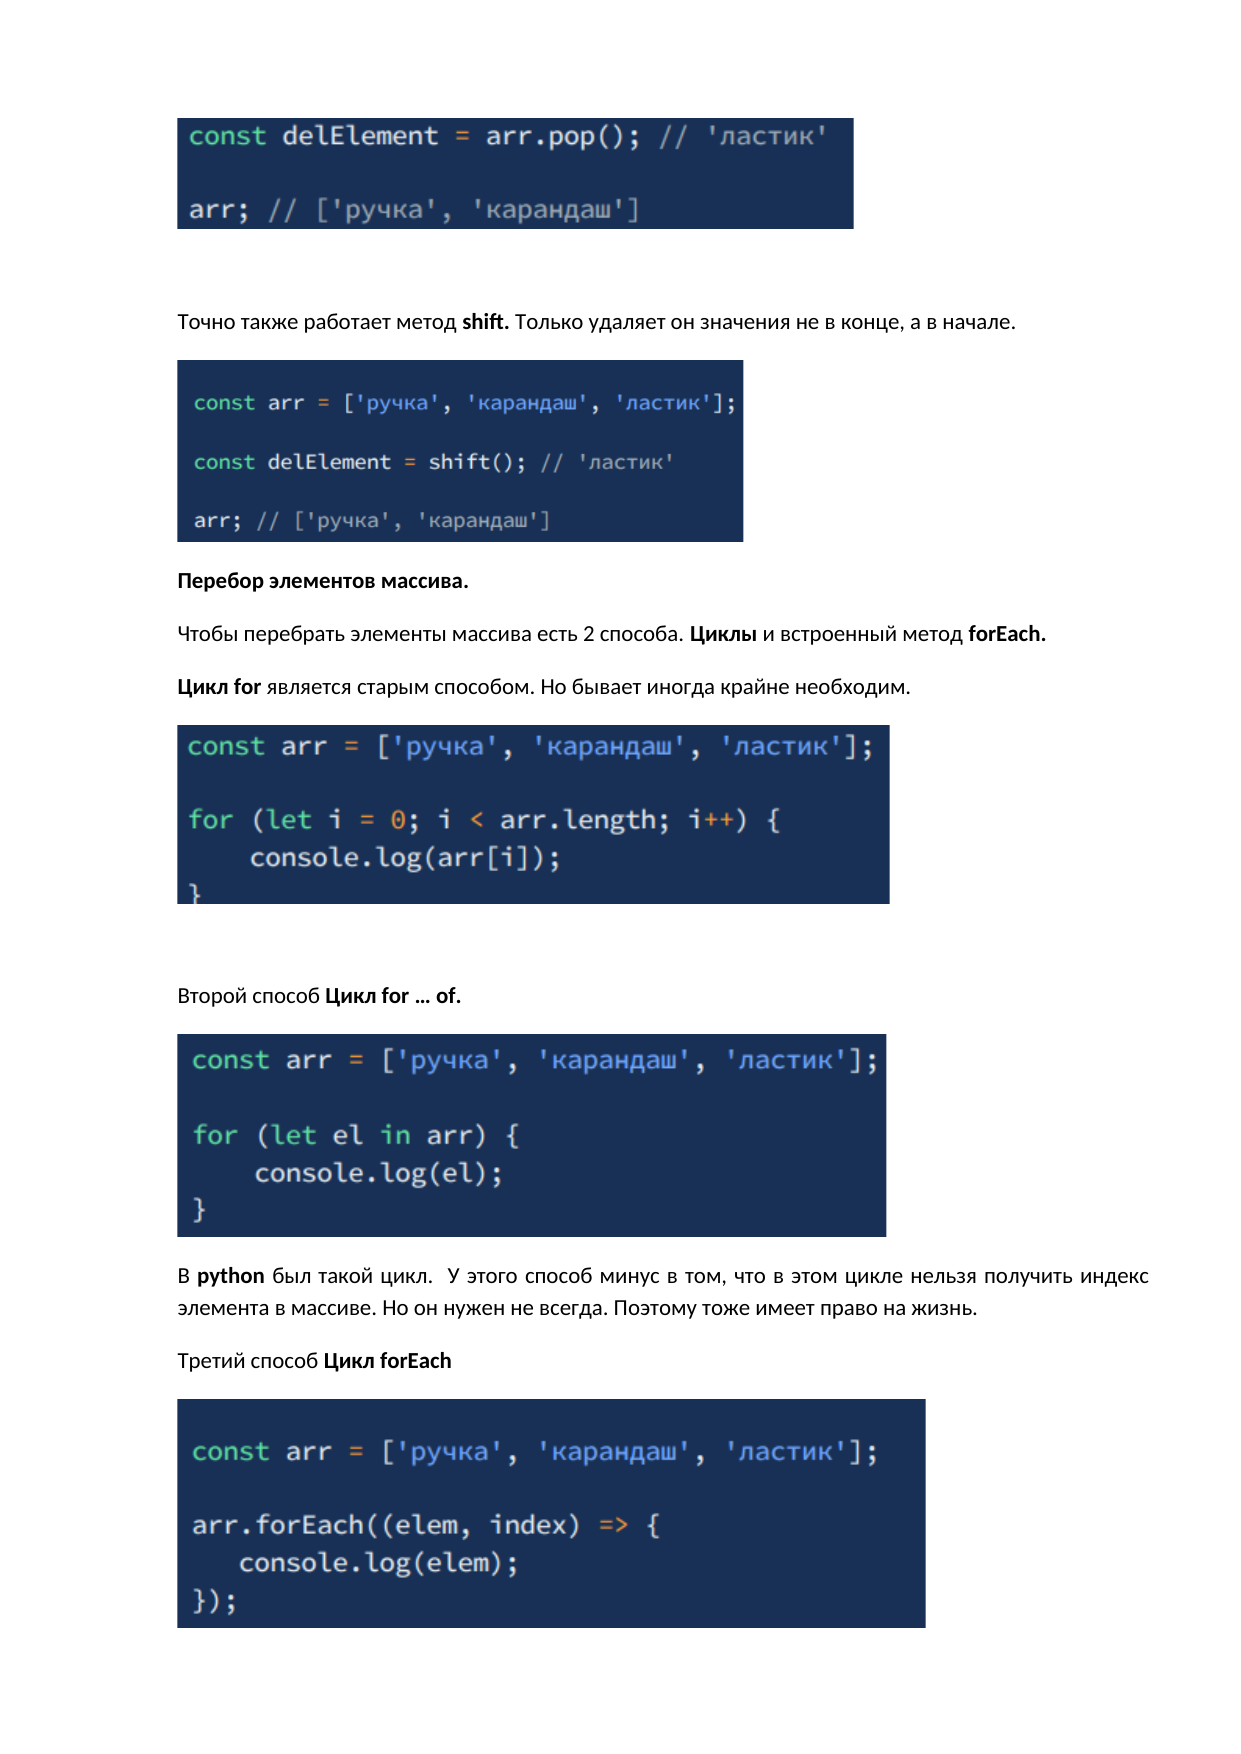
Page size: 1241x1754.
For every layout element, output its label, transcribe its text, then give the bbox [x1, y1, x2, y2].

picture [177, 725, 890, 904]
picture [177, 360, 744, 542]
text Цикл for является старым способом. Но бывает иногда крайне необходим. [177, 672, 1152, 701]
picture [177, 1034, 887, 1237]
text Чтобы перебрать элементы массива есть 2 способа. Циклы и встроенный метод forEach. [177, 619, 1152, 647]
text Точно также работает метод shift. Только удаляет он значения не в конце, а в начале. [177, 307, 1152, 335]
picture [177, 118, 854, 229]
text Второй способ Цикл for … of. [177, 982, 1152, 1010]
text Перебор элементов массива. [177, 566, 1152, 594]
picture [177, 1399, 926, 1628]
text В python был такой цикл. У этого способ минус в том, что в этом цикле нельзя получить индекс элемента в массиве. Но он нужен не всегда. Поэтому тоже имеет право на жизнь. [177, 1261, 1152, 1321]
text Третий способ Цикл forEach [177, 1346, 1152, 1374]
